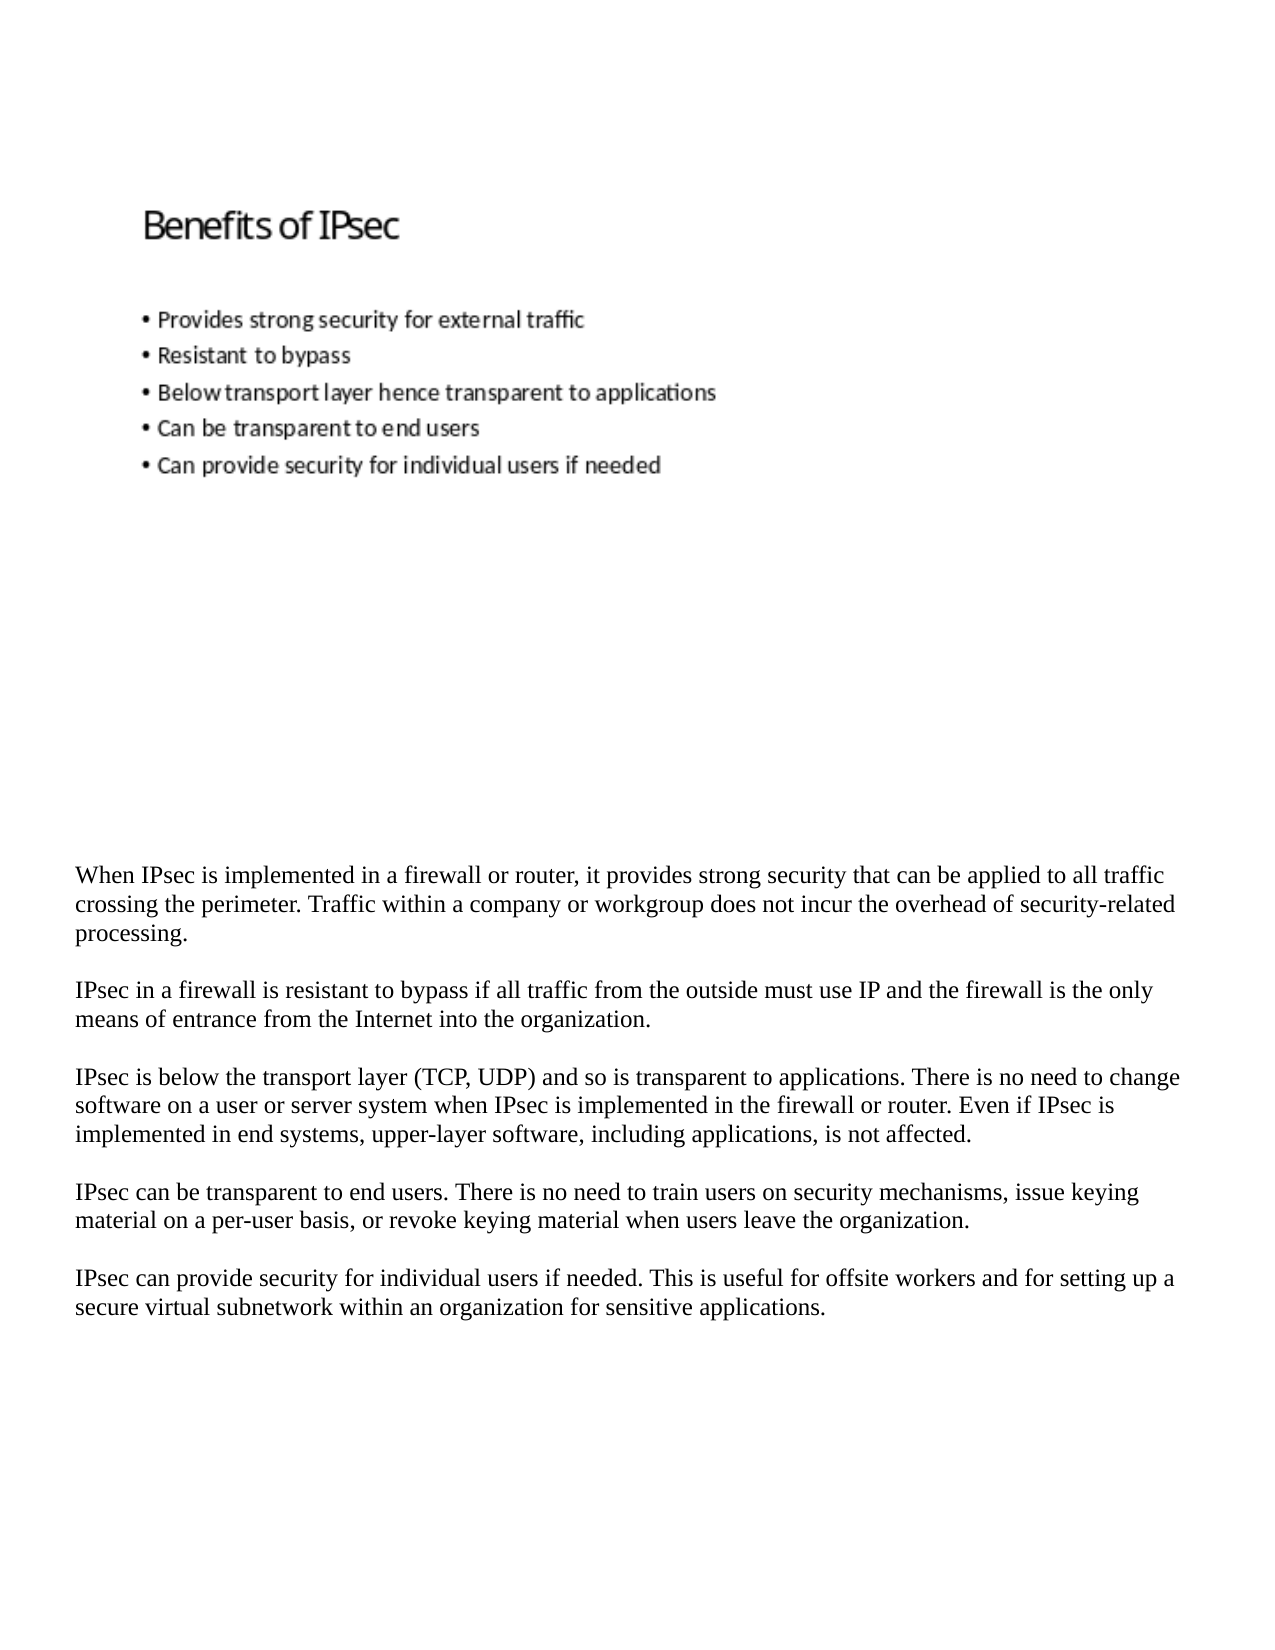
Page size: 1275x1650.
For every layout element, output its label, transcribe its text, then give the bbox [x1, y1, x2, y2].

text IPsec can provide security for individual users if needed. This is useful for offsite workers and for setting up a secure virtual subnetwork within an organization for sensitive applications. [75, 1263, 1200, 1320]
text IPsec can be transparent to end users. There is no need to train users on security mechanisms, issue keying material on a per-user basis, or revoke keying material when users leave the organization. [75, 1177, 1200, 1234]
text When IPsec is implemented in a firewall or router, it provides strong security that can be applied to all traffic crossing the perimeter. Traffic within a company or workgroup does not incur the overhead of security-related processing. [75, 860, 1200, 947]
text IPsec in a firewall is resistant to bypass if all traffic from the outside must use IP and the firewall is the only means of entrance from the Internet into the organization. [75, 975, 1200, 1033]
text IPsec is below the transport layer (TCP, UDP) and so is transparent to applications. There is no need to change software on a user or server system when IPsec is implemented in the firewall or router. Even if IPsec is implemented in end systems, upper-layer software, including applications, is not affected. [75, 1062, 1200, 1148]
